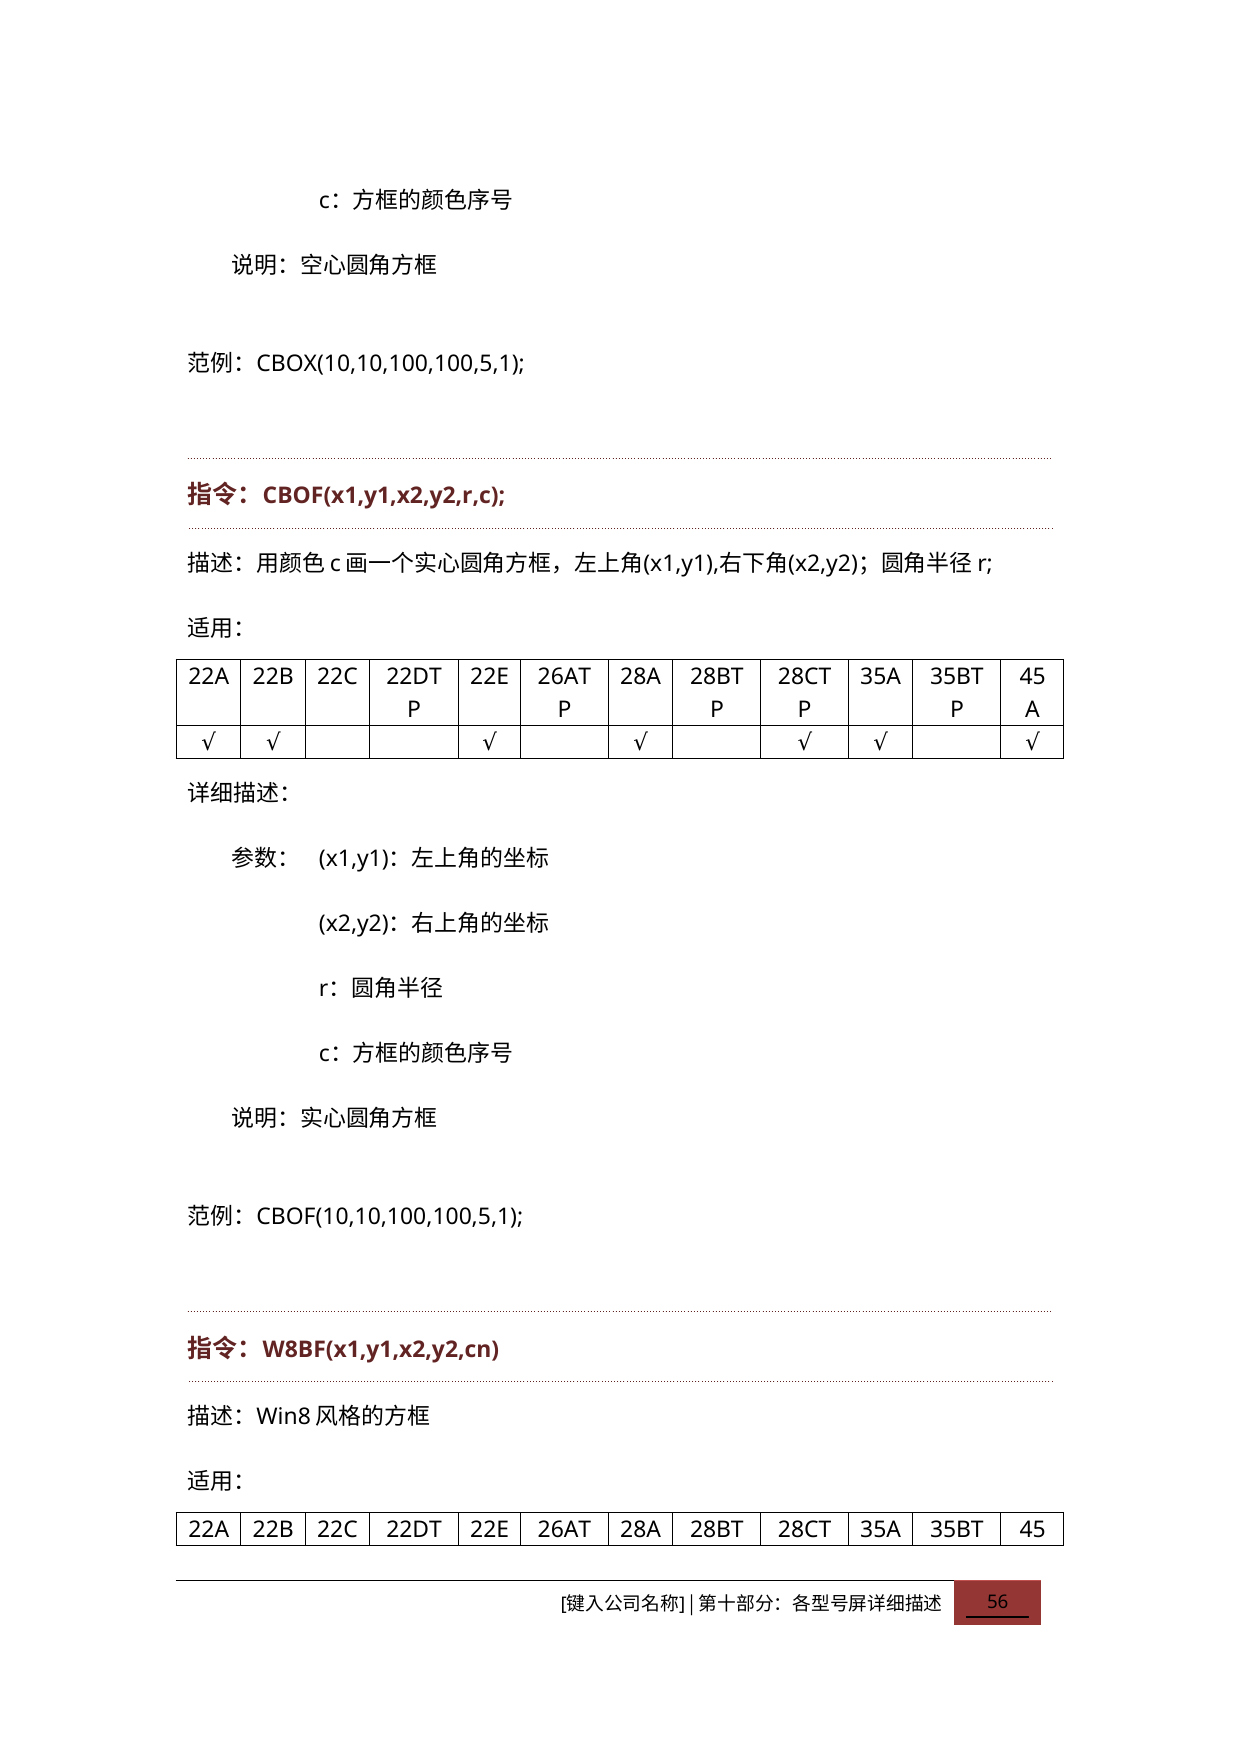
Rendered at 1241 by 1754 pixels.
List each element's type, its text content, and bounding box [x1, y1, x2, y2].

table_cell [913, 726, 1000, 758]
table_header 28CTP [761, 1513, 848, 1545]
text (x2,y2)：右上角的坐标 [187, 889, 1053, 954]
table_cell √ [459, 726, 520, 758]
table_header 28CTP [761, 660, 848, 725]
table_header 22E [459, 1513, 520, 1545]
table_header 28BTP [673, 1513, 760, 1545]
table_header 28A [609, 1513, 672, 1545]
table_header 45A [1001, 660, 1063, 725]
table_cell √ [1001, 726, 1063, 758]
table_header 22B [241, 660, 305, 725]
table_header 22DTP [370, 660, 458, 725]
text 详细描述： [187, 759, 1053, 824]
table_header 26ATP [521, 1513, 608, 1545]
table_cell [306, 726, 369, 758]
text 说明：空心圆角方框 [187, 231, 1053, 296]
table_header 35A [849, 1513, 912, 1545]
text c：方框的颜色序号 [187, 1019, 1053, 1084]
table_cell [370, 726, 458, 758]
text 范例：CBOF(10,10,100,100,5,1); [187, 1182, 1053, 1247]
text r：圆角半径 [187, 954, 1053, 1019]
text 说明：实心圆角方框 [187, 1084, 1053, 1149]
text 适用： [187, 1447, 1053, 1512]
subtitle 指令：W8BF(x1,y1,x2,y2,cn) [187, 1311, 1053, 1382]
table_header 45A [1001, 1513, 1063, 1545]
table_header 35BTP [913, 660, 1000, 725]
table_header 22DTP [370, 1513, 458, 1545]
table_header 22C [306, 1513, 369, 1545]
table_header 22A [177, 1513, 240, 1545]
table_header 22C [306, 660, 369, 725]
text c：方框的颜色序号 [187, 166, 1053, 231]
text 参数： (x1,y1)：左上角的坐标 [187, 824, 1053, 889]
text 适用： [187, 594, 1053, 659]
table_cell √ [849, 726, 912, 758]
text 描述：Win8风格的方框 [187, 1382, 1053, 1447]
table_header 22E [459, 660, 520, 725]
table_cell √ [177, 726, 240, 758]
table_header 26ATP [521, 660, 608, 725]
table_header 22A [177, 660, 240, 725]
text 范例：CBOX(10,10,100,100,5,1); [187, 329, 1053, 394]
table_header 28A [609, 660, 672, 725]
table_header 35BTP [913, 1513, 1000, 1545]
table_cell [521, 726, 608, 758]
table_header 28BTP [673, 660, 760, 725]
table_cell √ [761, 726, 848, 758]
table_cell √ [241, 726, 305, 758]
table_cell [673, 726, 760, 758]
text 描述：用颜色c画一个实心圆角方框，左上角(x1,y1),右下角(x2,y2)；圆角半径r; [187, 529, 1053, 594]
table_cell √ [609, 726, 672, 758]
table_header 22B [241, 1513, 305, 1545]
table_header 35A [849, 660, 912, 725]
subtitle 指令：CBOF(x1,y1,x2,y2,r,c); [187, 457, 1053, 529]
